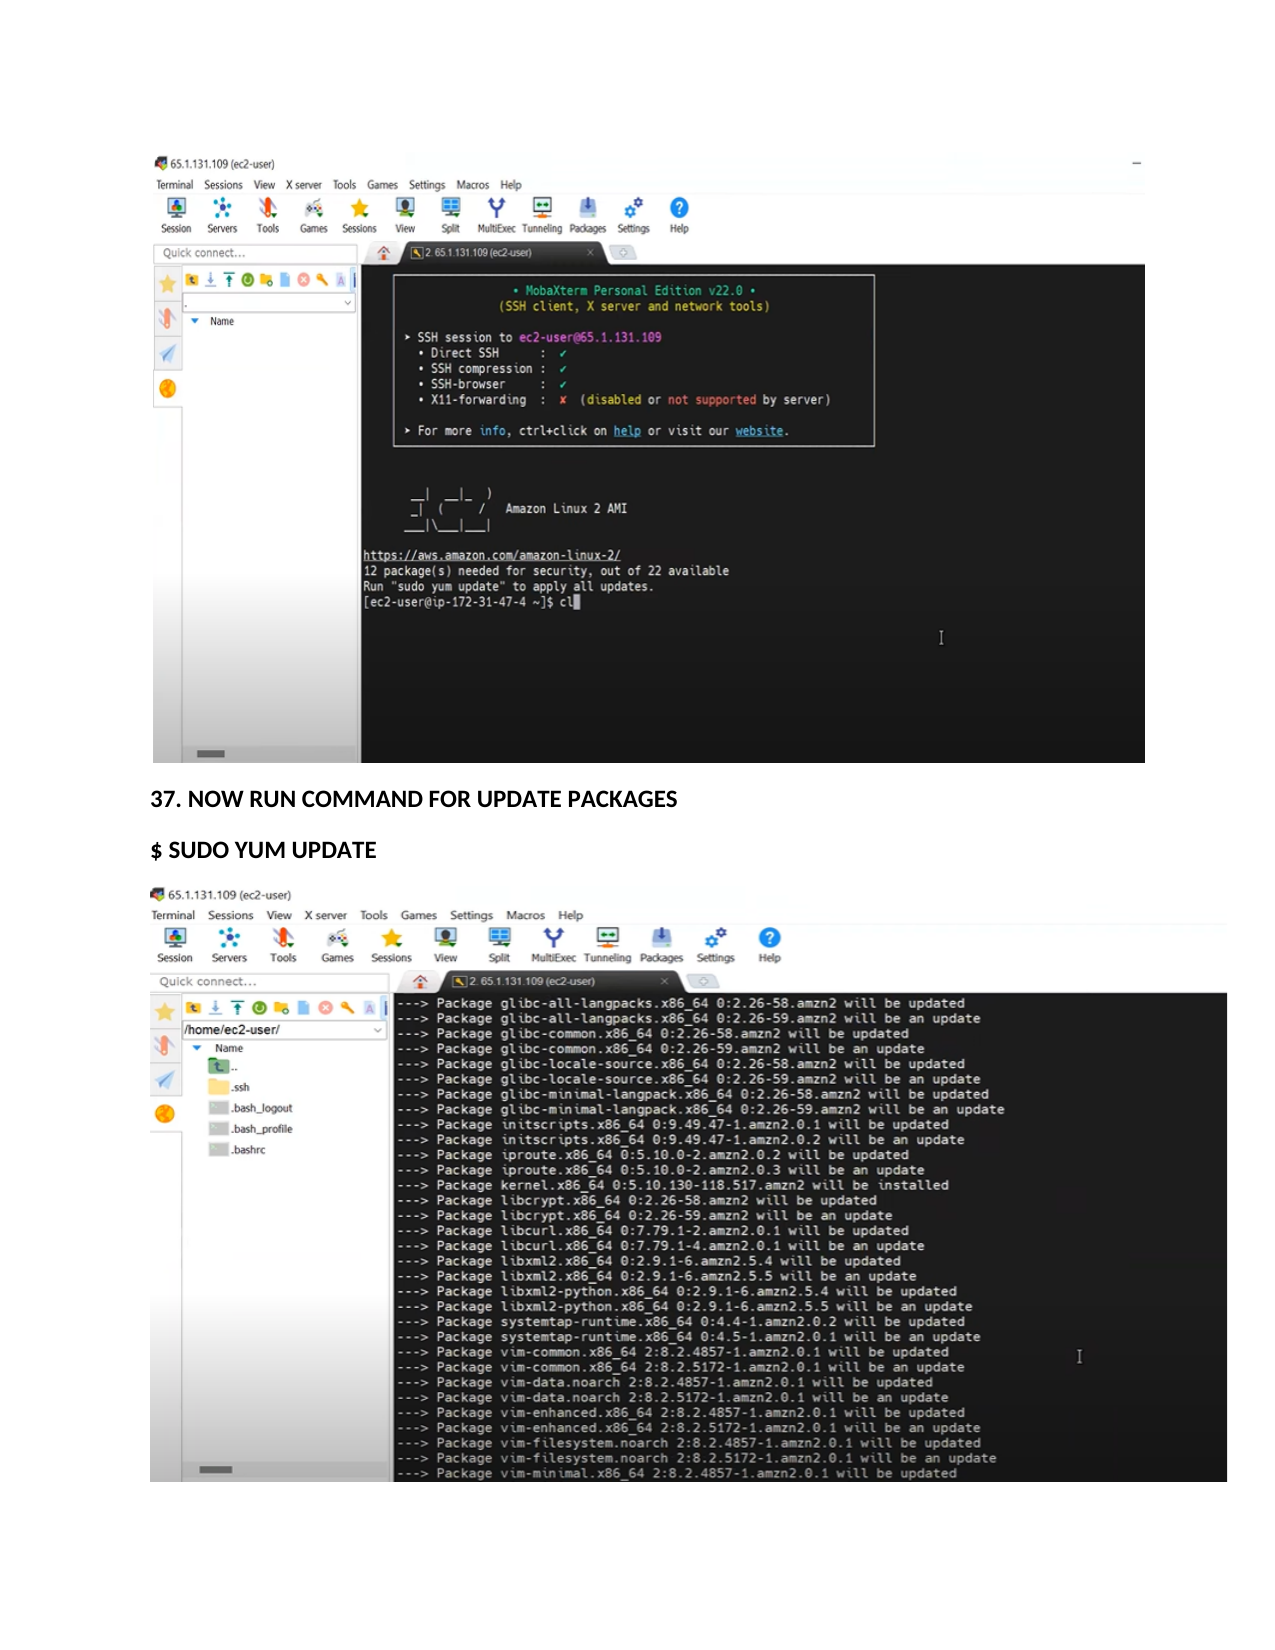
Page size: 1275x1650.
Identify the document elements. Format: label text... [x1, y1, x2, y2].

text $ SUDO YUM UPDATE [150, 835, 1125, 865]
picture [150, 150, 1145, 763]
picture [150, 886, 1228, 1482]
text 37. NOW RUN COMMAND FOR UPDATE PACKAGES [150, 783, 1125, 814]
